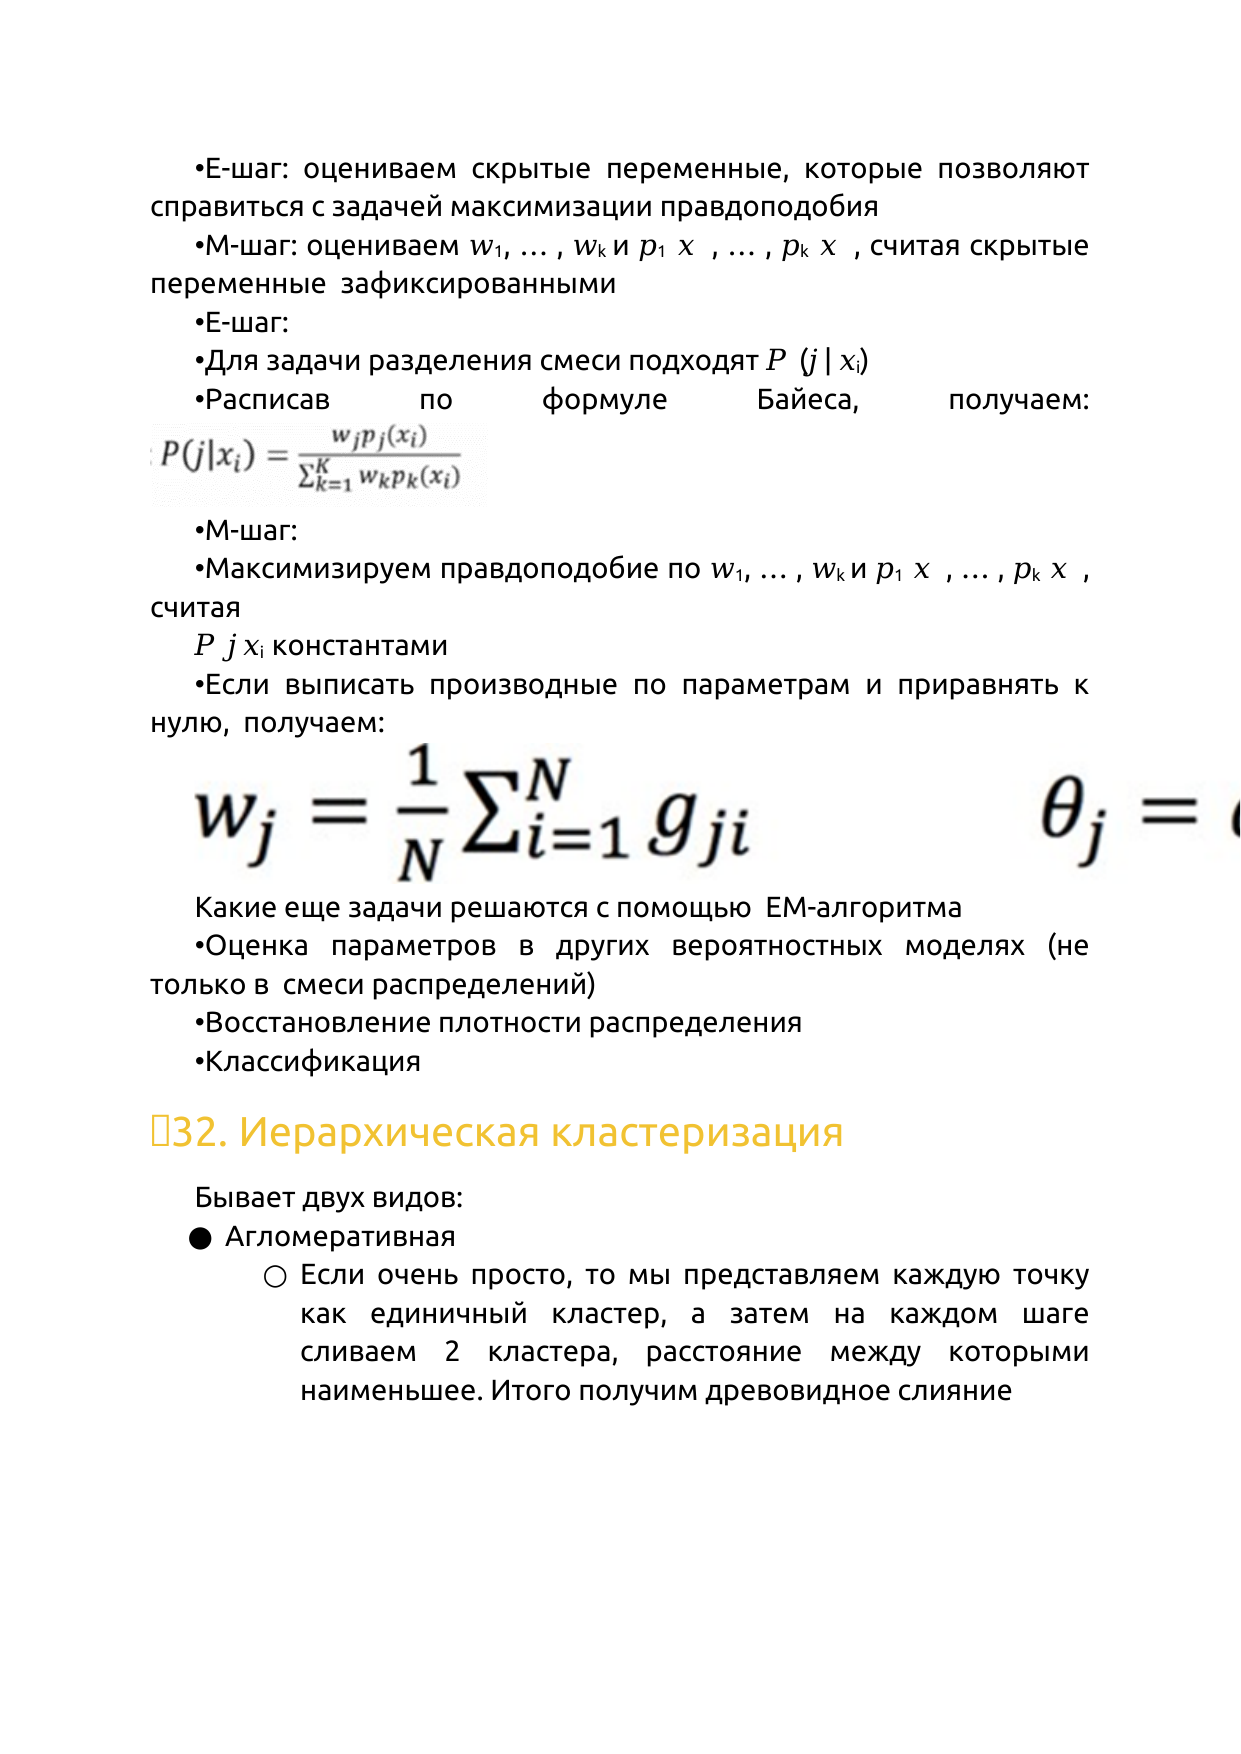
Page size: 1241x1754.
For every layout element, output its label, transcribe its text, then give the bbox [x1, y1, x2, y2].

text •Оценка параметров в других вероятностных моделях (не только в смеси распределений) [150, 927, 1090, 999]
text •Максимизируем правдоподобие по 𝑤1, … , 𝑤k и 𝑝1 𝑥 , … , 𝑝k 𝑥 , считая [150, 551, 1090, 623]
text 𝑃 𝑗 𝑥i константами [150, 628, 1090, 661]
list Если очень просто, то мы представляем каждую точку как единичный кластер, а затем на каждом шаге сливаем 2 кластера, расстояние между которыми наименьшее. Итого получим древовидное слияние [262, 1257, 1090, 1406]
picture [150, 419, 489, 507]
text •М-шаг: оцениваем 𝑤1, … , 𝑤k и 𝑝1 𝑥 , … , 𝑝k 𝑥 , считая скрытые переменные зафиксированными [150, 227, 1090, 299]
text •E-шаг: оцениваем скрытые переменные, которые позволяют справиться с задачей максимизации правдоподобия [150, 150, 1090, 222]
subtitle 🐳32. Иерархическая кластеризация [150, 1107, 1090, 1154]
picture [194, 743, 1241, 884]
text •М-шаг: [150, 512, 1090, 546]
list Агломеративная [187, 1218, 1090, 1252]
text •Восстановление плотности распределения [150, 1004, 1090, 1038]
text •Классификация [150, 1043, 1090, 1077]
text Какие еще задачи решаются с помощью ЕМ-алгоритма [150, 889, 1090, 922]
text Бывает двух видов: [150, 1179, 1090, 1213]
text •Для задачи разделения смеси подходят 𝑃 (𝑗 | 𝑥i) [150, 343, 1090, 376]
text •E-шаг: [150, 304, 1090, 338]
text •Если выписать производные по параметрам и приравнять к нулю, получаем: [150, 666, 1090, 738]
